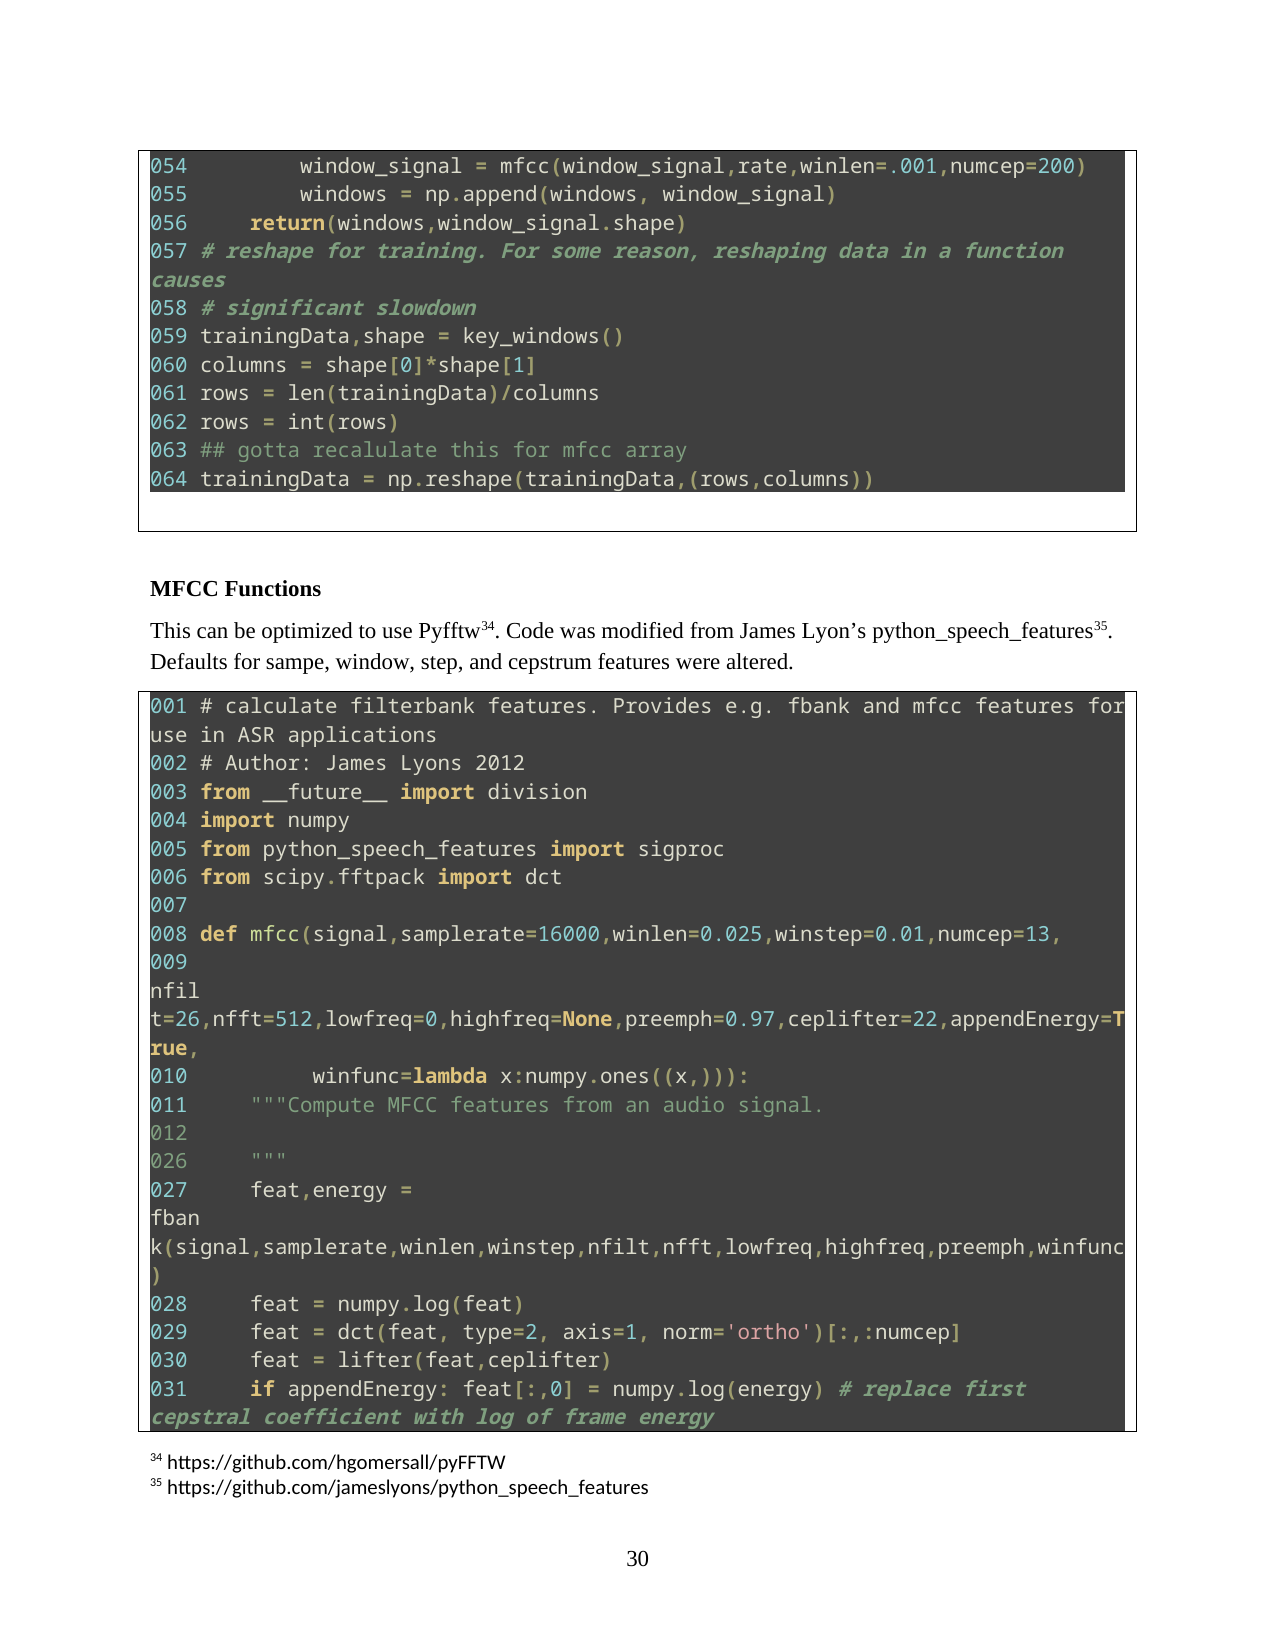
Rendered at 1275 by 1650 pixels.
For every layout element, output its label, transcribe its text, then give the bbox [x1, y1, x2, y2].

text MFCC Functions [150, 575, 1125, 601]
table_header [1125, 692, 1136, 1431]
text This can be optimized to use Pyfftw. Code was modified from James Lyon’s python_speech_features. Defaults for sampe, window, step, and cepstrum features were altered. [150, 618, 1125, 674]
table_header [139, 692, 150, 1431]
